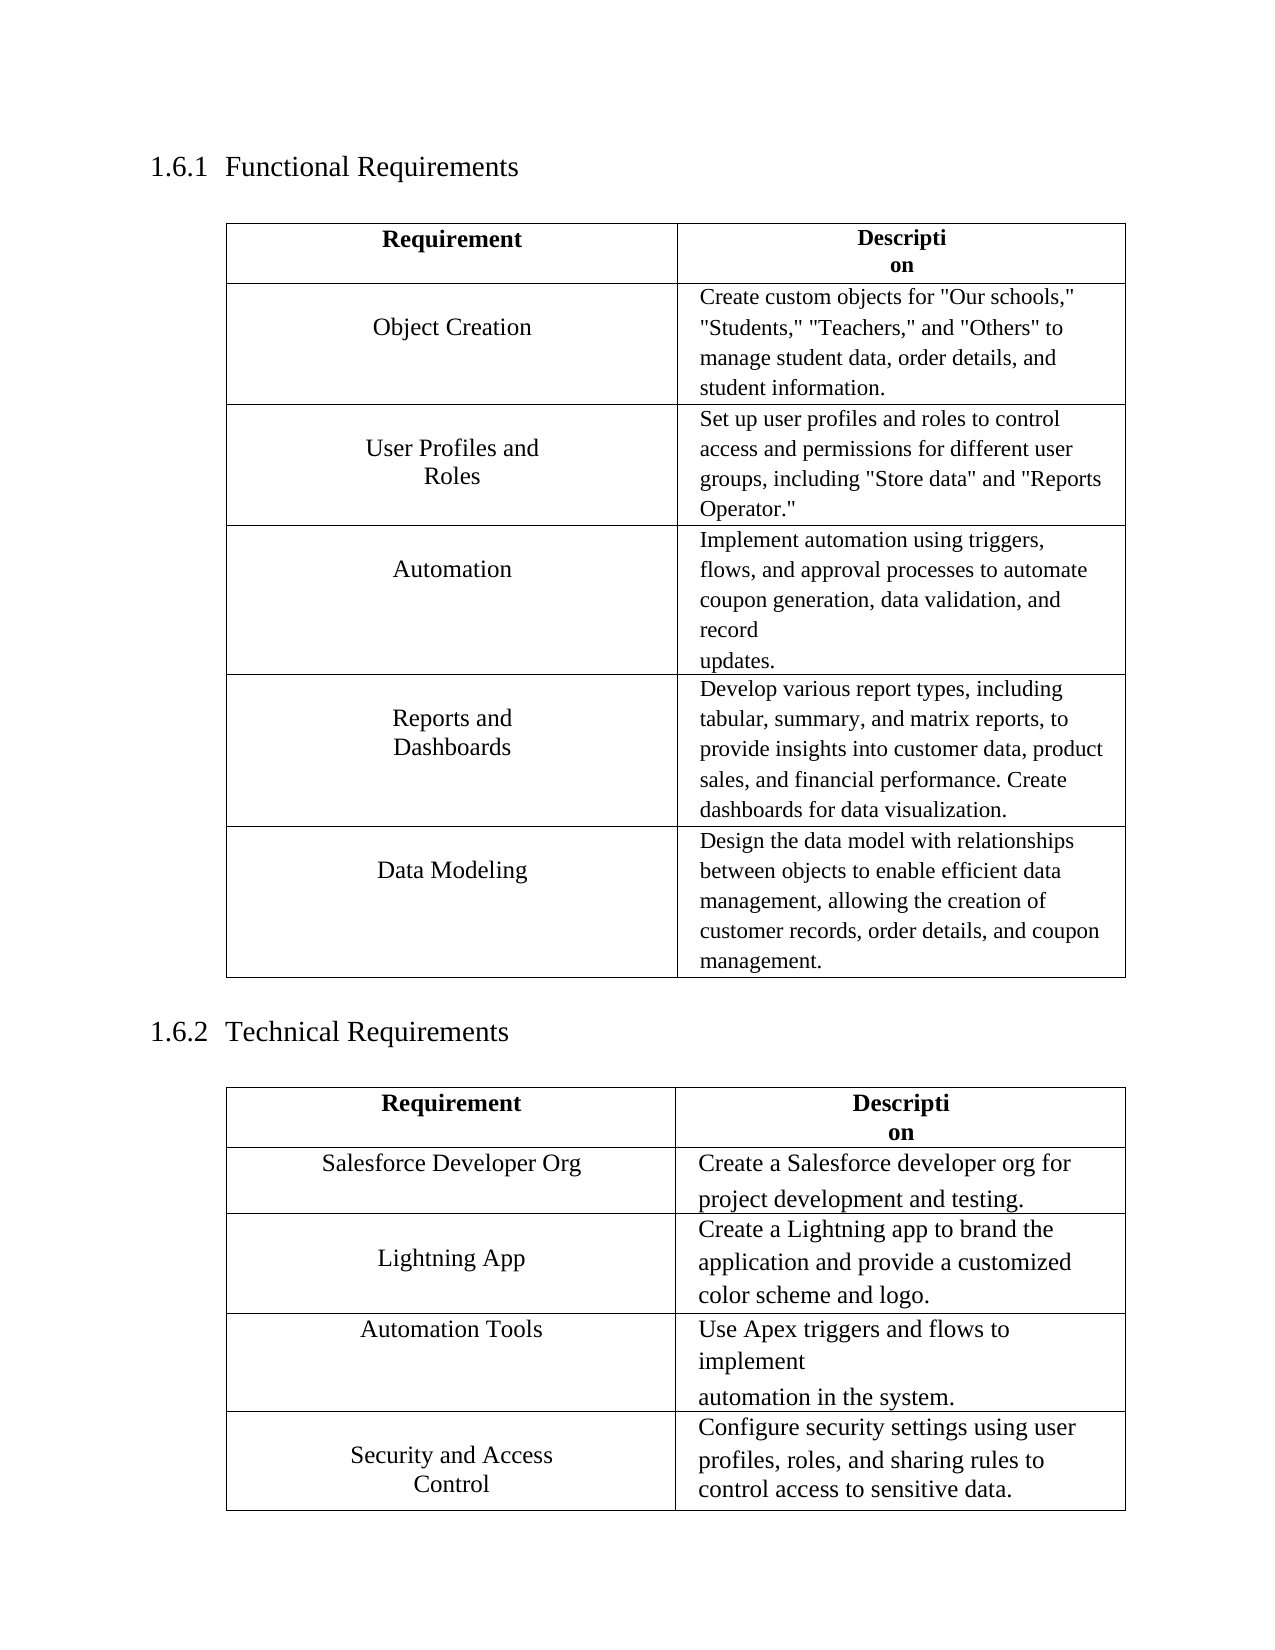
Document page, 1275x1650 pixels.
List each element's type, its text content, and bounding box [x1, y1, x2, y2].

table_cell Create a Lightning app to brand the application and provide a customized color scheme and logo. [676, 1214, 1125, 1313]
table_cell Automation [227, 526, 677, 674]
table_cell Reports and Dashboards [227, 675, 677, 826]
table_cell Security and Access Control [227, 1412, 675, 1510]
table_cell Design the data model with relationships between objects to enable efficient data management, allowing the creation of customer records, order details, and coupon management. [678, 827, 1125, 977]
list Functional Requirements [150, 149, 1235, 183]
table_header Description [676, 1088, 1125, 1147]
table_cell Salesforce Developer Org [227, 1148, 675, 1213]
table_cell User Profiles and Roles [227, 405, 677, 525]
table_cell Configure security settings using user profiles, roles, and sharing rules to control access to sensitive data. [676, 1412, 1125, 1510]
table_header Description [678, 224, 1125, 282]
table_cell Set up user profiles and roles to control access and permissions for different user groups, including "Store data" and "Reports Operator." [678, 405, 1125, 525]
table_cell Create custom objects for "Our schools," "Students," "Teachers," and "Others" to manage student data, order details, and student information. [678, 284, 1125, 403]
table_cell Lightning App [227, 1214, 675, 1313]
table_header Requirement [227, 1088, 675, 1147]
table_cell Use Apex triggers and flows to implement automation in the system. [676, 1314, 1125, 1411]
table_cell Automation Tools [227, 1314, 675, 1411]
table_cell Object Creation [227, 284, 677, 403]
table_cell Implement automation using triggers, flows, and approval processes to automate coupon generation, data validation, and record updates. [678, 526, 1125, 674]
table_cell Create a Salesforce developer org for project development and testing. [676, 1148, 1125, 1213]
list Technical Requirements [150, 1014, 1235, 1047]
table_cell Data Modeling [227, 827, 677, 977]
table_cell Develop various report types, including tabular, summary, and matrix reports, to provide insights into customer data, product sales, and financial performance. Create dashboards for data visualization. [678, 675, 1125, 826]
table_header Requirement [227, 224, 677, 282]
